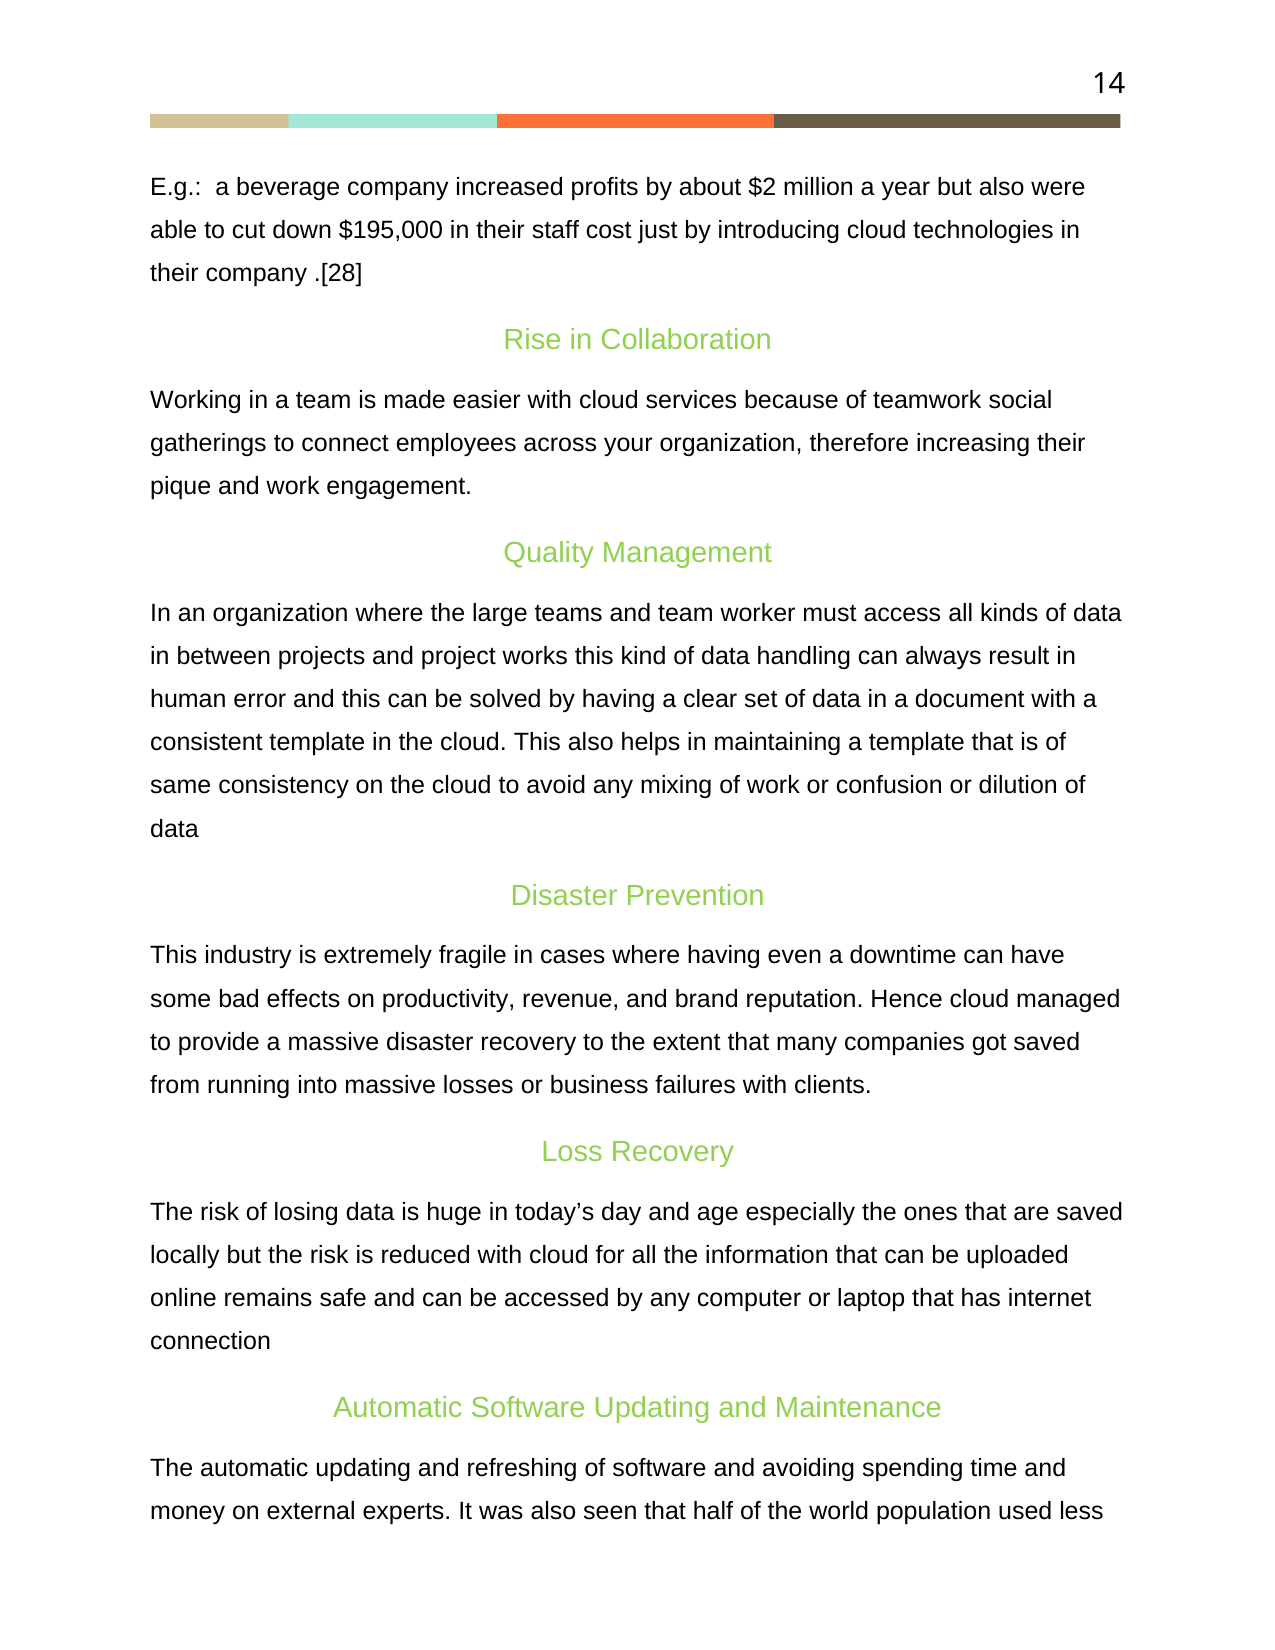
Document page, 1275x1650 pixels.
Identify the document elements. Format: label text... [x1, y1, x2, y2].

subtitle Automatic Software Updating and Maintenance [150, 1390, 1125, 1423]
subtitle Quality Management [150, 535, 1125, 569]
text The risk of losing data is huge in today’s day and age especially the ones that are saved locally but the risk is reduced with cloud for all the information that can be uploaded online remains safe and can be accessed by any computer or laptop that has internet connection [150, 1197, 1125, 1355]
subtitle Rise in Collaboration [150, 322, 1125, 356]
text Working in a team is made easier with cloud services because of teamwork social gatherings to connect employees across your organization, therefore increasing their pique and work engagement. [150, 385, 1125, 500]
picture [150, 114, 1121, 128]
text This industry is extremely fragile in cases where having even a downtime can have some bad effects on productivity, revenue, and brand reputation. Hence cloud managed to provide a massive disaster recovery to the extent that many companies got saved from running into massive losses or business failures with clients. [150, 940, 1125, 1098]
text In an organization where the large teams and team worker must access all kinds of data in between projects and project works this kind of data handling can always result in human error and this can be solved by having a clear set of data in a document with a consistent template in the cloud. This also helps in maintaining a template that is of same consistency on the cloud to avoid any mixing of work or confusion or dilution of data [150, 598, 1125, 842]
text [150, 1453, 1125, 1524]
subtitle Loss Recovery [150, 1134, 1125, 1167]
subtitle Disaster Prevention [150, 878, 1125, 911]
text E.g.: a beverage company increased profits by about $2 million a year but also were able to cut down $195,000 in their staff cost just by introducing cloud technologies in their company .[28] [150, 172, 1125, 287]
